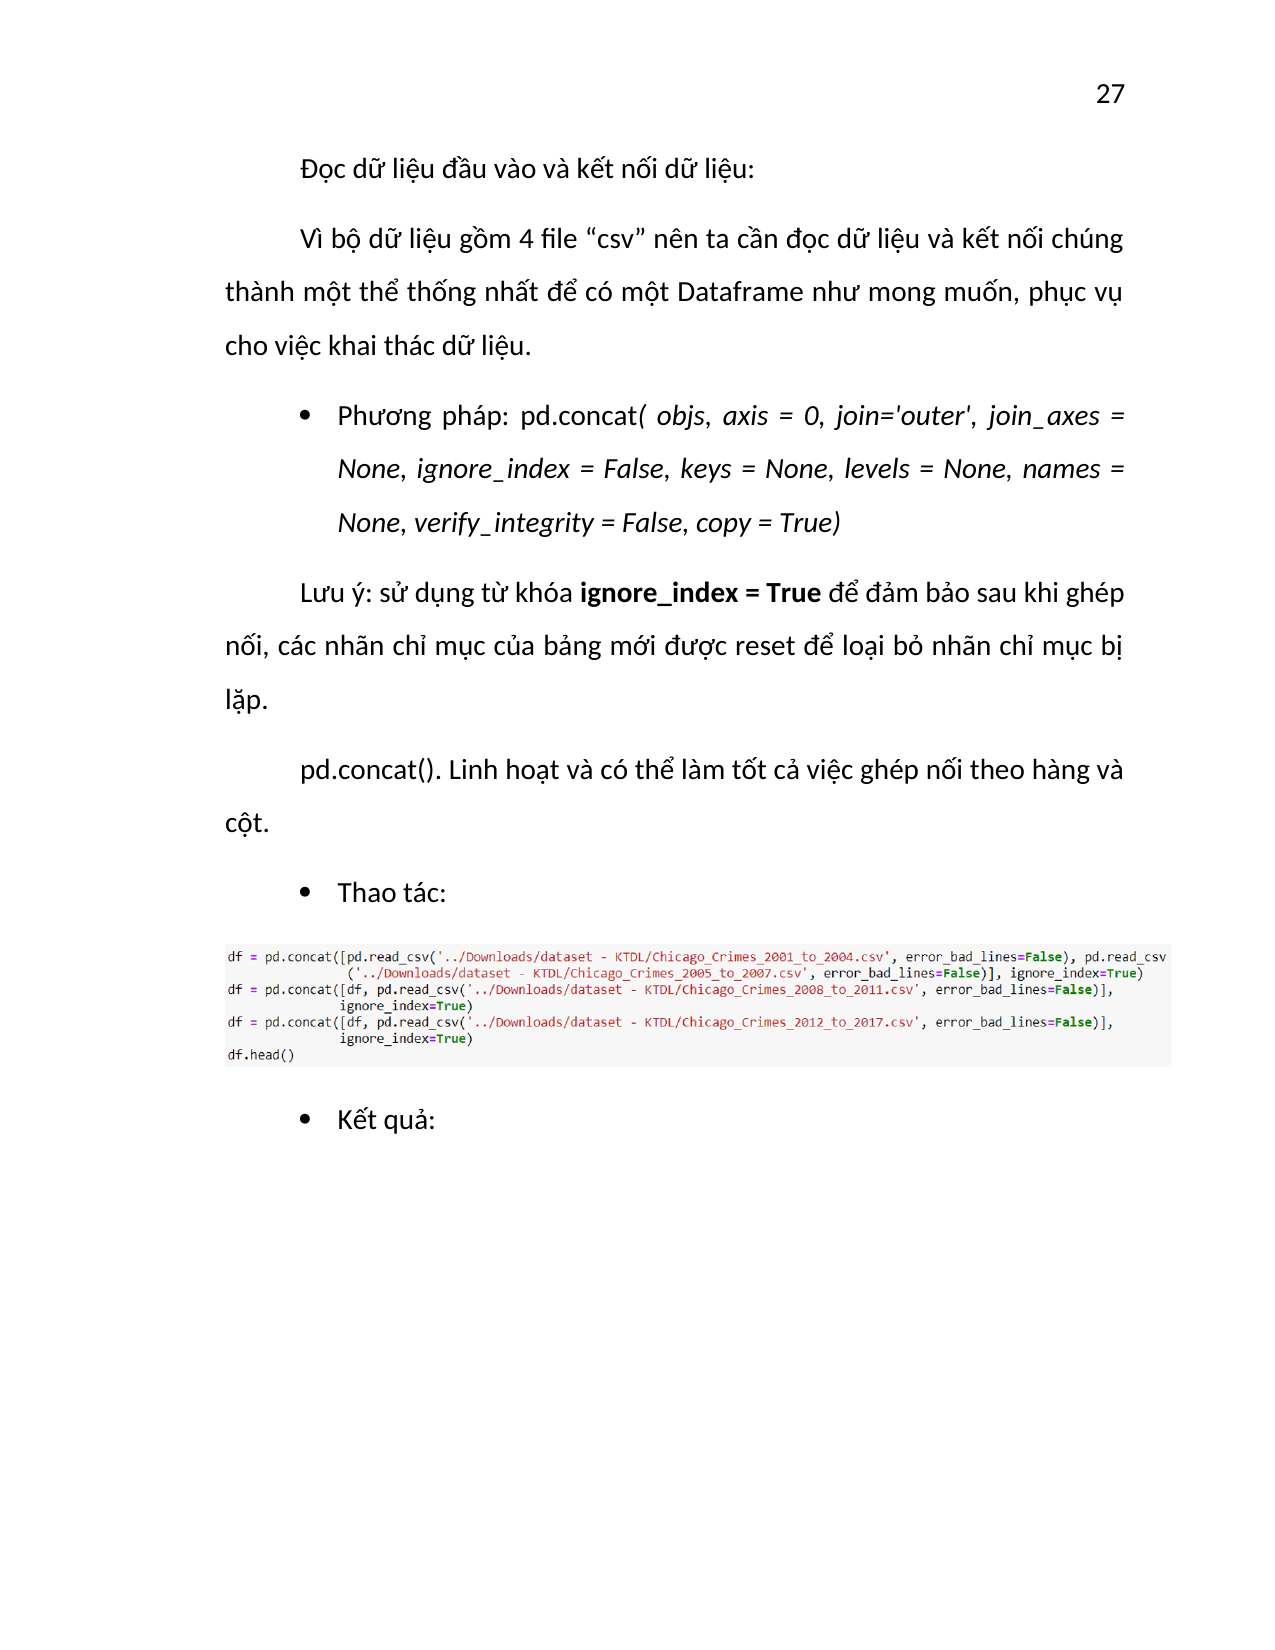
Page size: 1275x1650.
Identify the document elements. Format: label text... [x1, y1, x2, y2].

list Phương pháp: ​​​​​​pd.concat( objs, axis = 0, join='outer', join_axes = None, ignore_index = False, keys = None, levels = None, names = None, verify_integrity = False, copy = True) [300, 397, 1125, 539]
list Thao tác: [300, 874, 1125, 910]
list Kết quả: [300, 1101, 1125, 1137]
text Lưu ý: sử dụng từ khóa ignore_index = True để đảm bảo sau khi ghép nối, các nhãn chỉ mục của bảng mới được reset để loại bỏ nhãn chỉ mục bị lặp. [225, 574, 1125, 717]
picture [225, 944, 1172, 1067]
text pd.concat(). Linh hoạt và có thể làm tốt cả việc ghép nối theo hàng và cột. [225, 751, 1125, 840]
text Vì bộ dữ liệu gồm 4 file “csv” nên ta cần đọc dữ liệu và kết nối chúng thành một thể thống nhất để có một Dataframe như mong muốn, phục vụ cho việc khai thác dữ liệu. [225, 220, 1125, 363]
text Đọc dữ liệu đầu vào và kết nối dữ liệu: [225, 150, 1125, 186]
